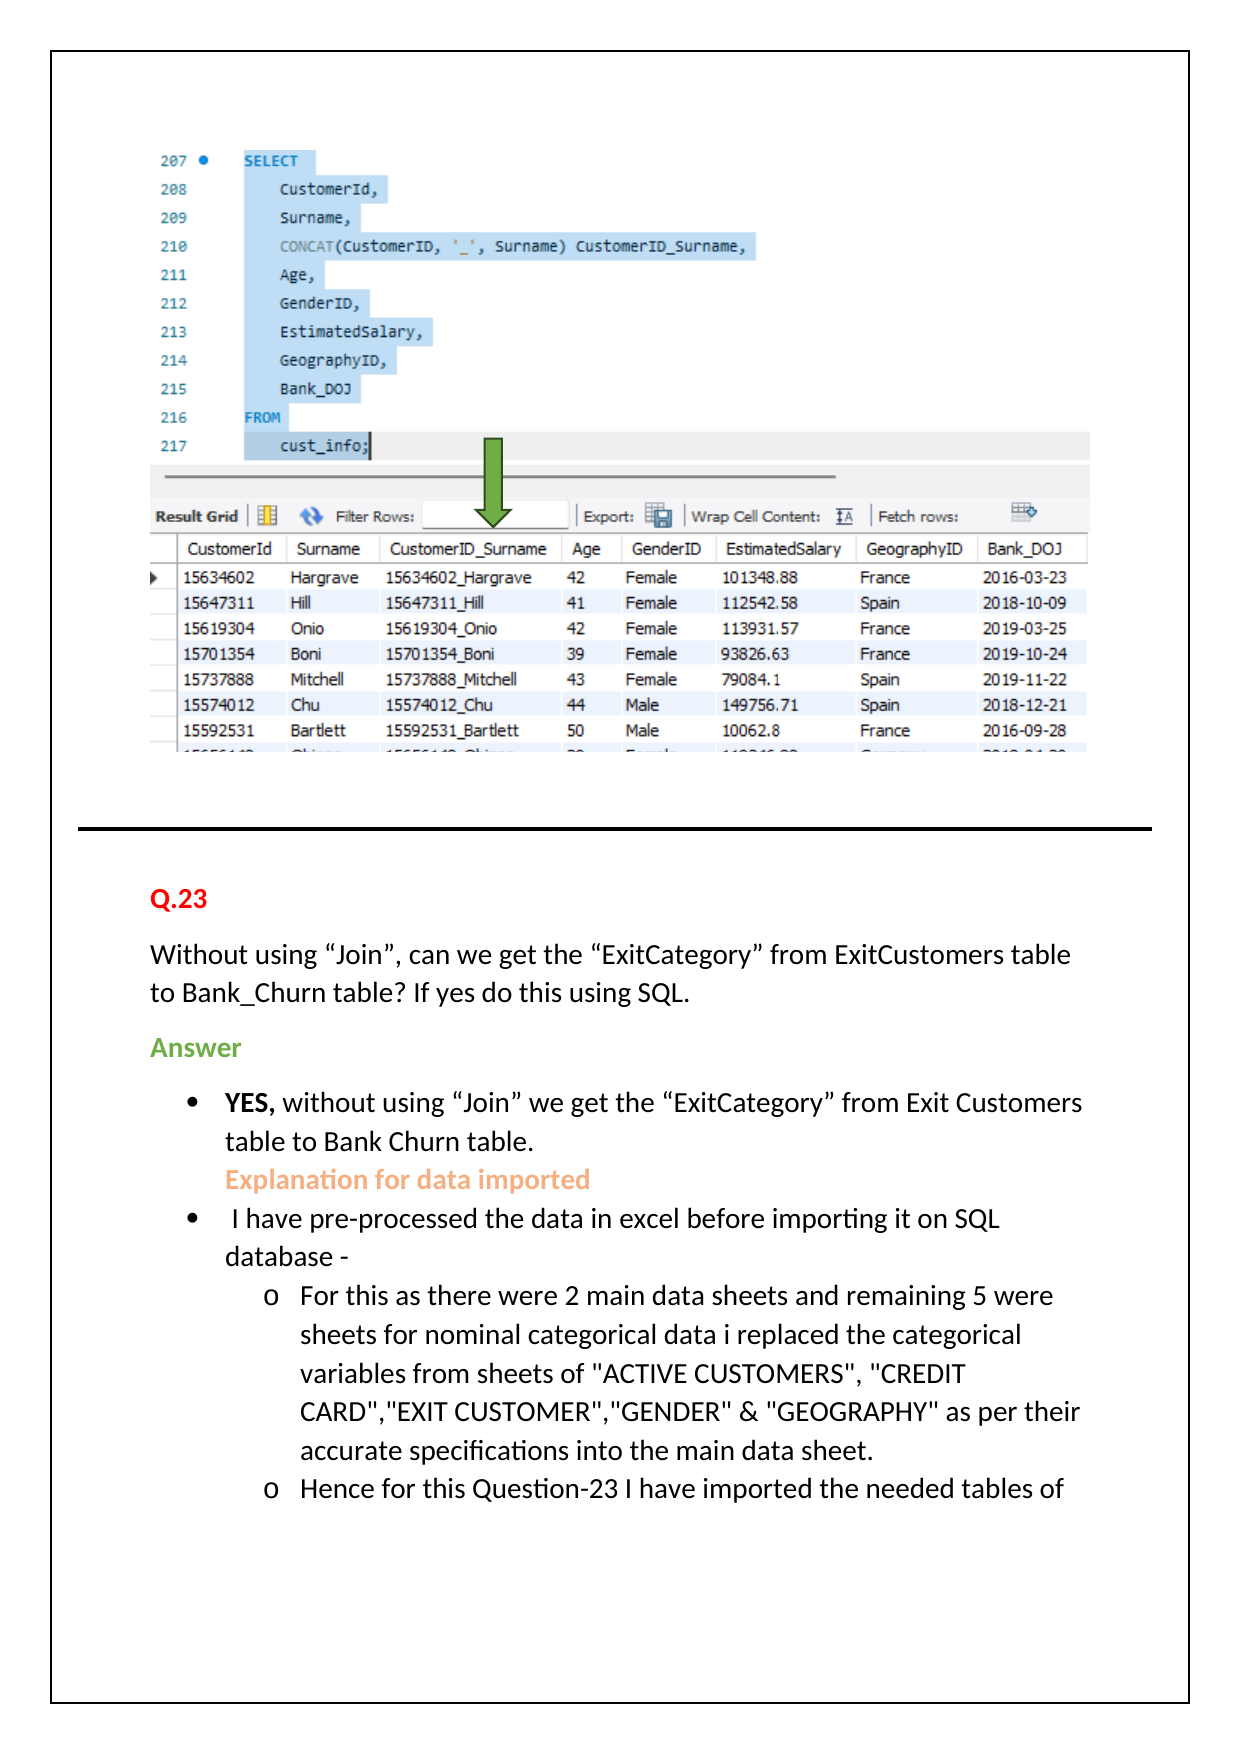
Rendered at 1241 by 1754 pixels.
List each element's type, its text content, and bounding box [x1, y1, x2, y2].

list YES, without using “Join” we get the “ExitCategory” from Exit Customers table to Bank Churn table. [187, 1084, 1090, 1158]
list I have pre-processed the data in excel before importing it on SQL database - [187, 1200, 1090, 1274]
text Q.23 [150, 881, 1090, 916]
list For this as there were 2 main data sheets and remaining 5 were sheets for nominal categorical data i replaced the categorical variables from sheets of "ACTIVE CUSTOMERS", "CREDIT CARD","EXIT CUSTOMER","GENDER" & "GEOGRAPHY" as per their accurate specifications into the main data sheet. [262, 1277, 1090, 1467]
picture [150, 150, 1091, 752]
list Explanation for data imported [225, 1161, 1090, 1197]
text Answer [150, 1029, 1090, 1065]
list Hence for this Question-23 I have imported the needed tables of [262, 1470, 1090, 1507]
text Without using “Join”, can we get the “ExitCategory” from ExitCustomers table to Bank_Churn table? If yes do this using SQL. [150, 936, 1090, 1010]
